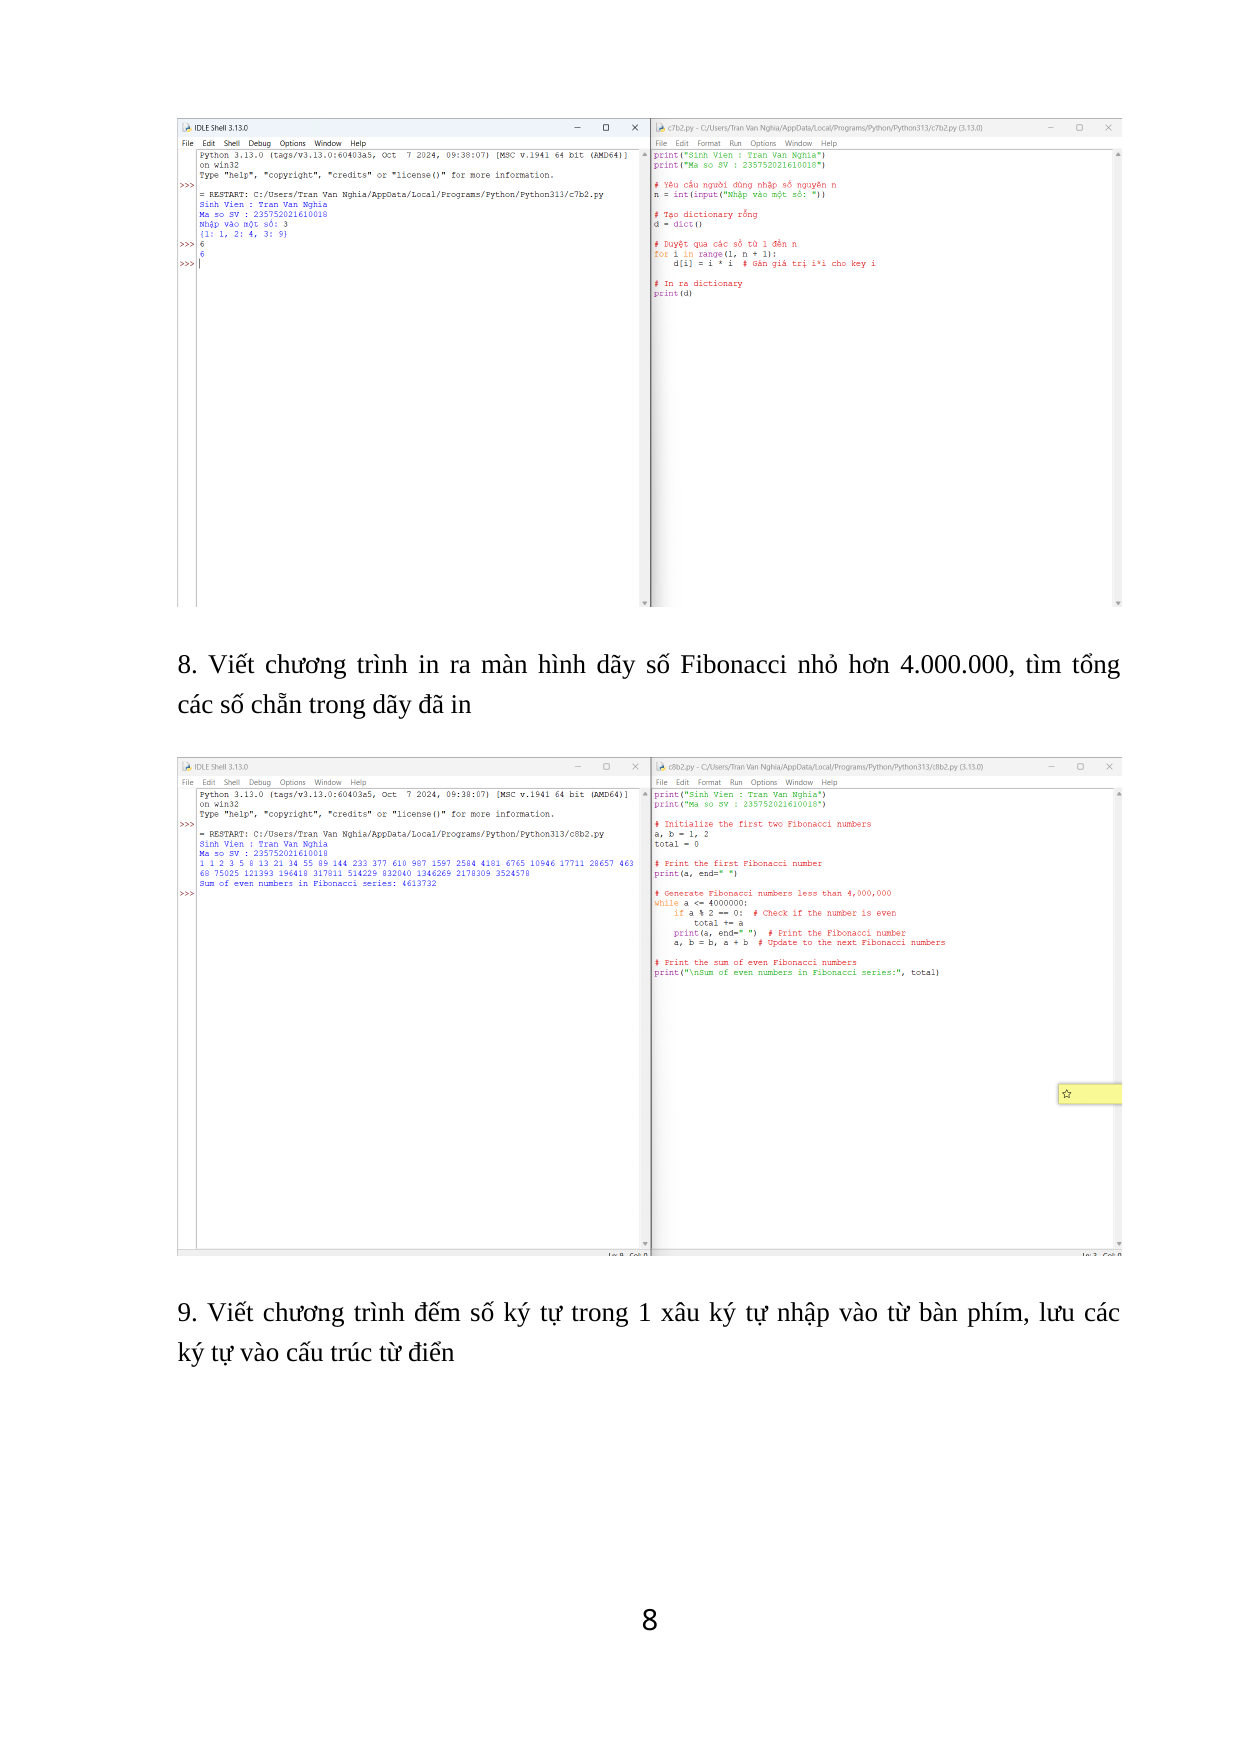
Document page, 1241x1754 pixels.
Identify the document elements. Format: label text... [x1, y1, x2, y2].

text 9. Viết chương trình đếm số ký tự trong 1 xâu ký tự nhập vào từ bàn phím, lưu các ký tự vào cấu trúc từ điển [177, 1296, 1122, 1368]
picture [177, 757, 1123, 1256]
text 8. Viết chương trình in ra màn hình dãy số Fibonacci nhỏ hơn 4.000.000, tìm tổng các số chẵn trong dãy đã in [177, 648, 1122, 719]
picture [177, 118, 1123, 607]
